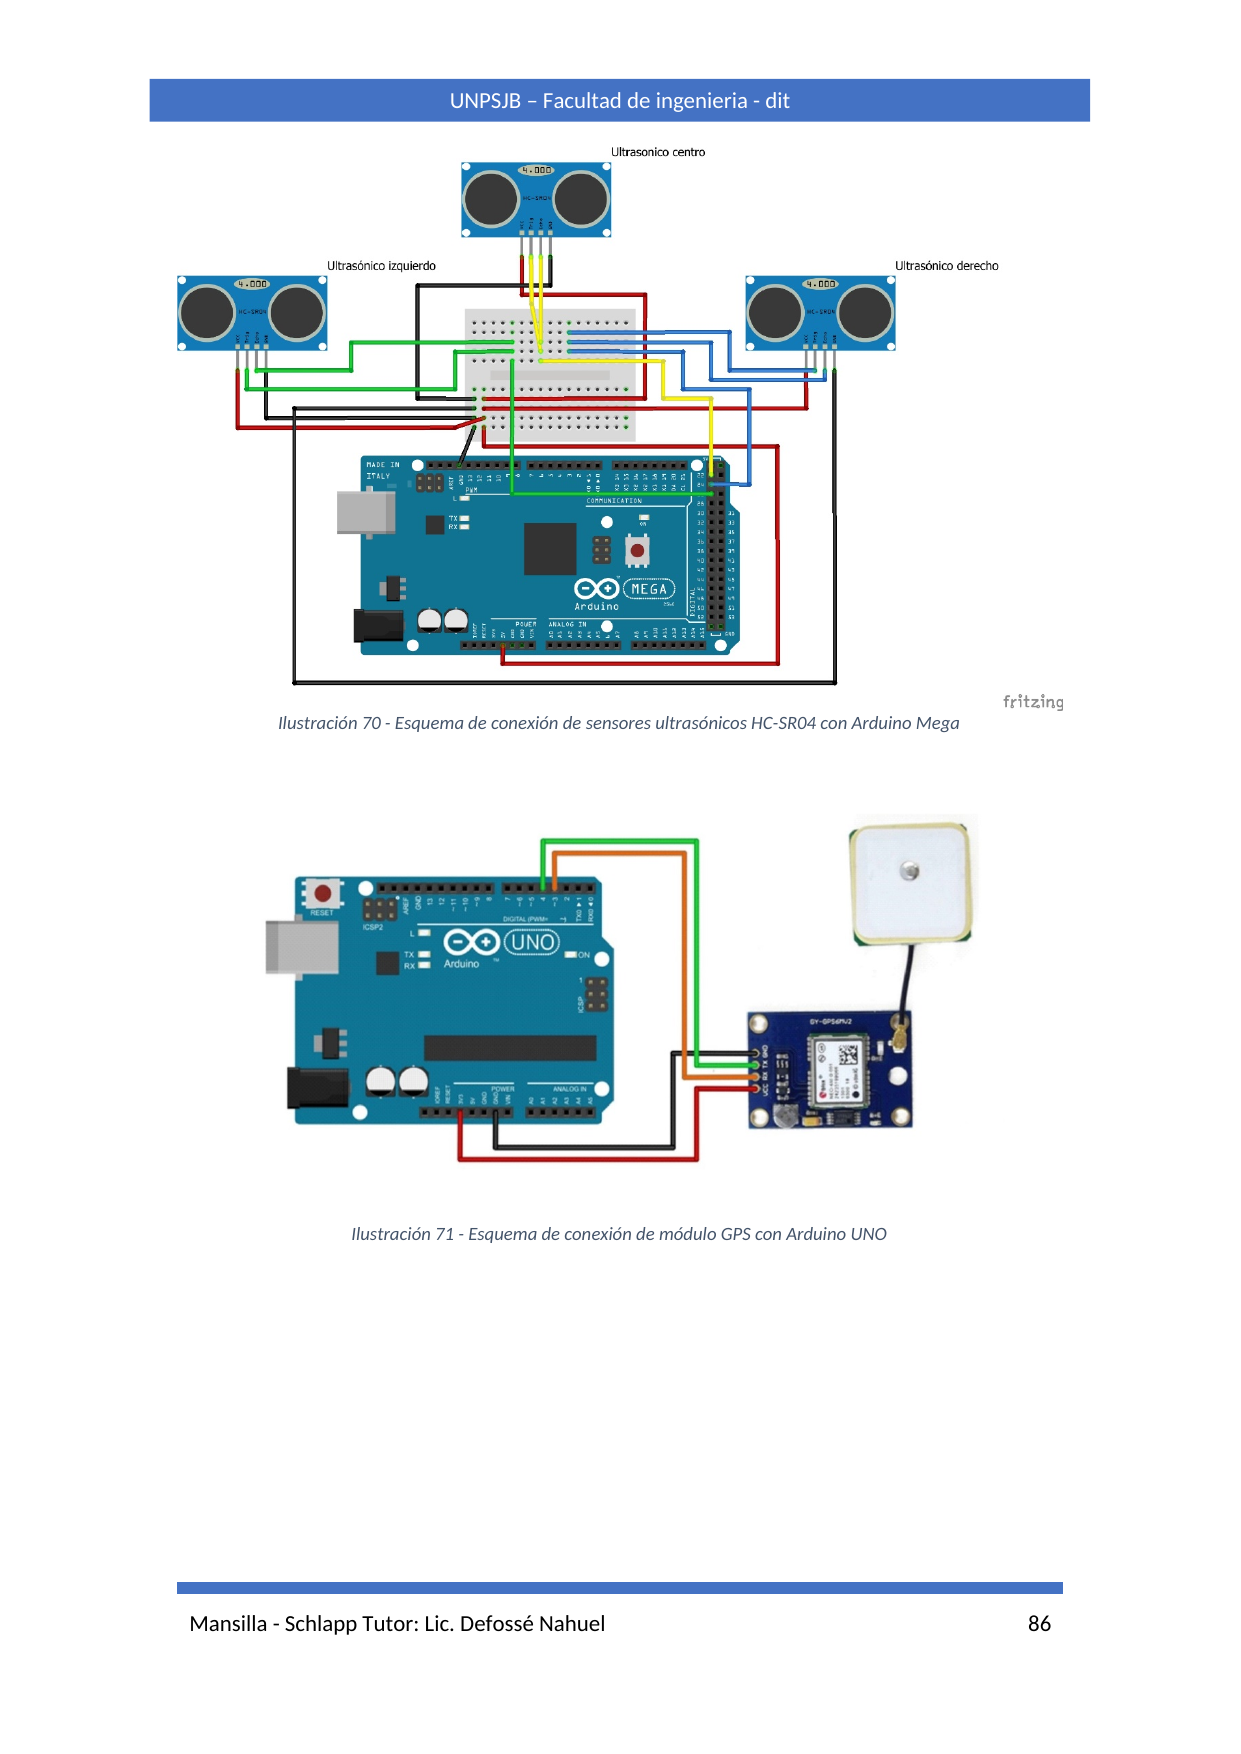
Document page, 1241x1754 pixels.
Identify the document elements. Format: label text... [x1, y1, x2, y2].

picture [177, 754, 1063, 1222]
picture [177, 147, 1063, 711]
